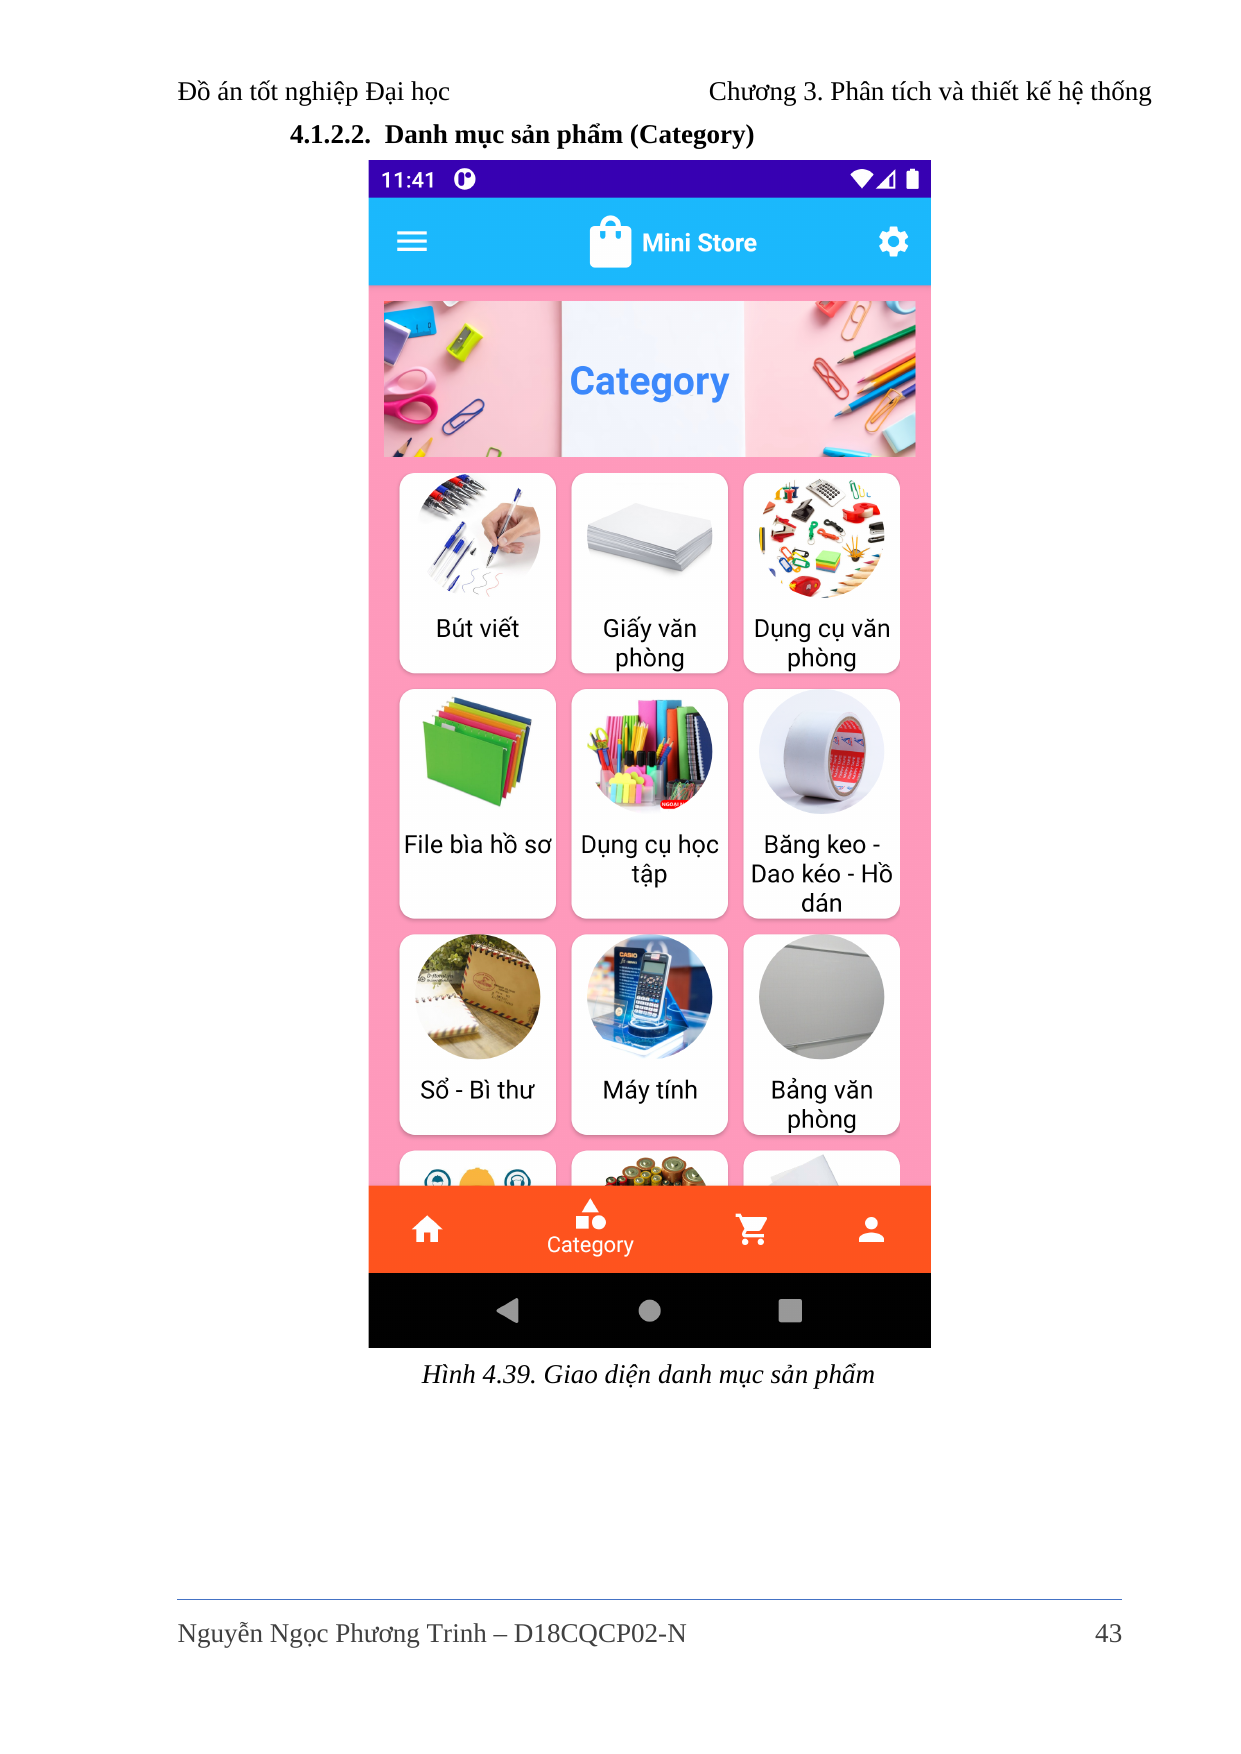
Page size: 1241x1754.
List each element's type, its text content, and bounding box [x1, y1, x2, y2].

picture [368, 160, 931, 1348]
subtitle Danh mục sản phẩm (Category) [290, 118, 1122, 149]
